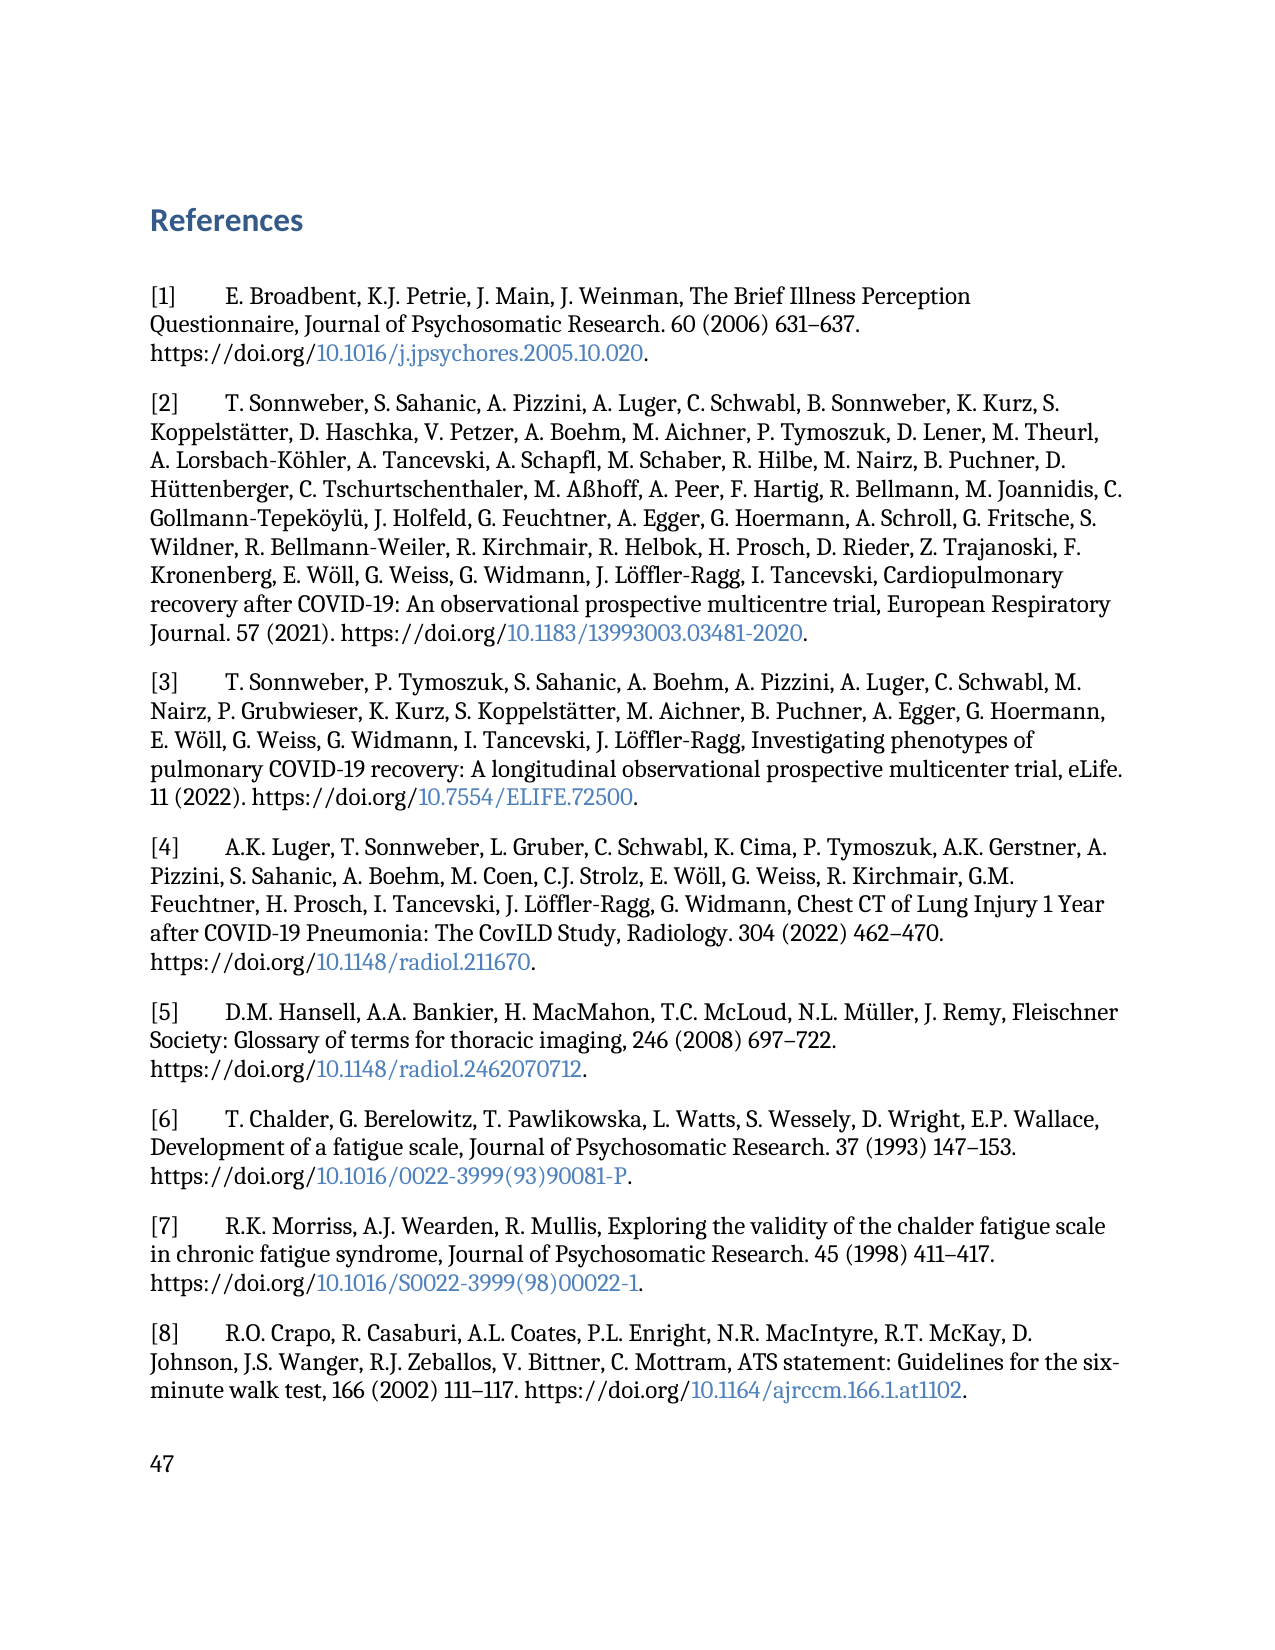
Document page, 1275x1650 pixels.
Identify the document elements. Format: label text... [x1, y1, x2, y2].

text [6] T. Chalder, G. Berelowitz, T. Pawlikowska, L. Watts, S. Wessely, D. Wright, E.P. Wallace, Development of a fatigue scale, Journal of Psychosomatic Research. 37 (1993) 147–153. https://doi.org/10.1016/0022-3999(93)90081-P. [150, 1104, 1125, 1191]
text [5] D.M. Hansell, A.A. Bankier, H. MacMahon, T.C. McLoud, N.L. Müller, J. Remy, Fleischner Society: Glossary of terms for thoracic imaging, 246 (2008) 697–722. https://doi.org/10.1148/radiol.2462070712. [150, 997, 1125, 1084]
subtitle References [150, 199, 1125, 240]
text [3] T. Sonnweber, P. Tymoszuk, S. Sahanic, A. Boehm, A. Pizzini, A. Luger, C. Schwabl, M. Nairz, P. Grubwieser, K. Kurz, S. Koppelstätter, M. Aichner, B. Puchner, A. Egger, G. Hoermann, E. Wöll, G. Weiss, G. Widmann, I. Tancevski, J. Löffler-Ragg, Investigating phenotypes of pulmonary COVID-19 recovery: A longitudinal observational prospective multicenter trial, eLife. 11 (2022). https://doi.org/10.7554/ELIFE.72500. [150, 668, 1125, 812]
text [7] R.K. Morriss, A.J. Wearden, R. Mullis, Exploring the validity of the chalder fatigue scale in chronic fatigue syndrome, Journal of Psychosomatic Research. 45 (1998) 411–417. https://doi.org/10.1016/S0022-3999(98)00022-1. [150, 1212, 1125, 1298]
text [2] T. Sonnweber, S. Sahanic, A. Pizzini, A. Luger, C. Schwabl, B. Sonnweber, K. Kurz, S. Koppelstätter, D. Haschka, V. Petzer, A. Boehm, M. Aichner, P. Tymoszuk, D. Lener, M. Theurl, A. Lorsbach-Köhler, A. Tancevski, A. Schapfl, M. Schaber, R. Hilbe, M. Nairz, B. Puchner, D. Hüttenberger, C. Tschurtschenthaler, M. Aßhoff, A. Peer, F. Hartig, R. Bellmann, M. Joannidis, C. Gollmann-Tepeköylü, J. Holfeld, G. Feuchtner, A. Egger, G. Hoermann, A. Schroll, G. Fritsche, S. Wildner, R. Bellmann-Weiler, R. Kirchmair, R. Helbok, H. Prosch, D. Rieder, Z. Trajanoski, F. Kronenberg, E. Wöll, G. Weiss, G. Widmann, J. Löffler-Ragg, I. Tancevski, Cardiopulmonary recovery after COVID-19: An observational prospective multicentre trial, European Respiratory Journal. 57 (2021). https://doi.org/10.1183/13993003.03481-2020. [150, 389, 1125, 647]
text [8] R.O. Crapo, R. Casaburi, A.L. Coates, P.L. Enright, N.R. MacIntyre, R.T. McKay, D. Johnson, J.S. Wanger, R.J. Zeballos, V. Bittner, C. Mottram, ATS statement: Guidelines for the six-minute walk test, 166 (2002) 111–117. https://doi.org/10.1164/ajrccm.166.1.at1102. [150, 1319, 1125, 1405]
text [1] E. Broadbent, K.J. Petrie, J. Main, J. Weinman, The Brief Illness Perception Questionnaire, Journal of Psychosomatic Research. 60 (2006) 631–637. https://doi.org/10.1016/j.jpsychores.2005.10.020. [150, 282, 1125, 368]
text [4] A.K. Luger, T. Sonnweber, L. Gruber, C. Schwabl, K. Cima, P. Tymoszuk, A.K. Gerstner, A. Pizzini, S. Sahanic, A. Boehm, M. Coen, C.J. Strolz, E. Wöll, G. Weiss, R. Kirchmair, G.M. Feuchtner, H. Prosch, I. Tancevski, J. Löffler-Ragg, G. Widmann, Chest CT of Lung Injury 1 Year after COVID-19 Pneumonia: The CovILD Study, Radiology. 304 (2022) 462–470. https://doi.org/10.1148/radiol.211670. [150, 833, 1125, 977]
